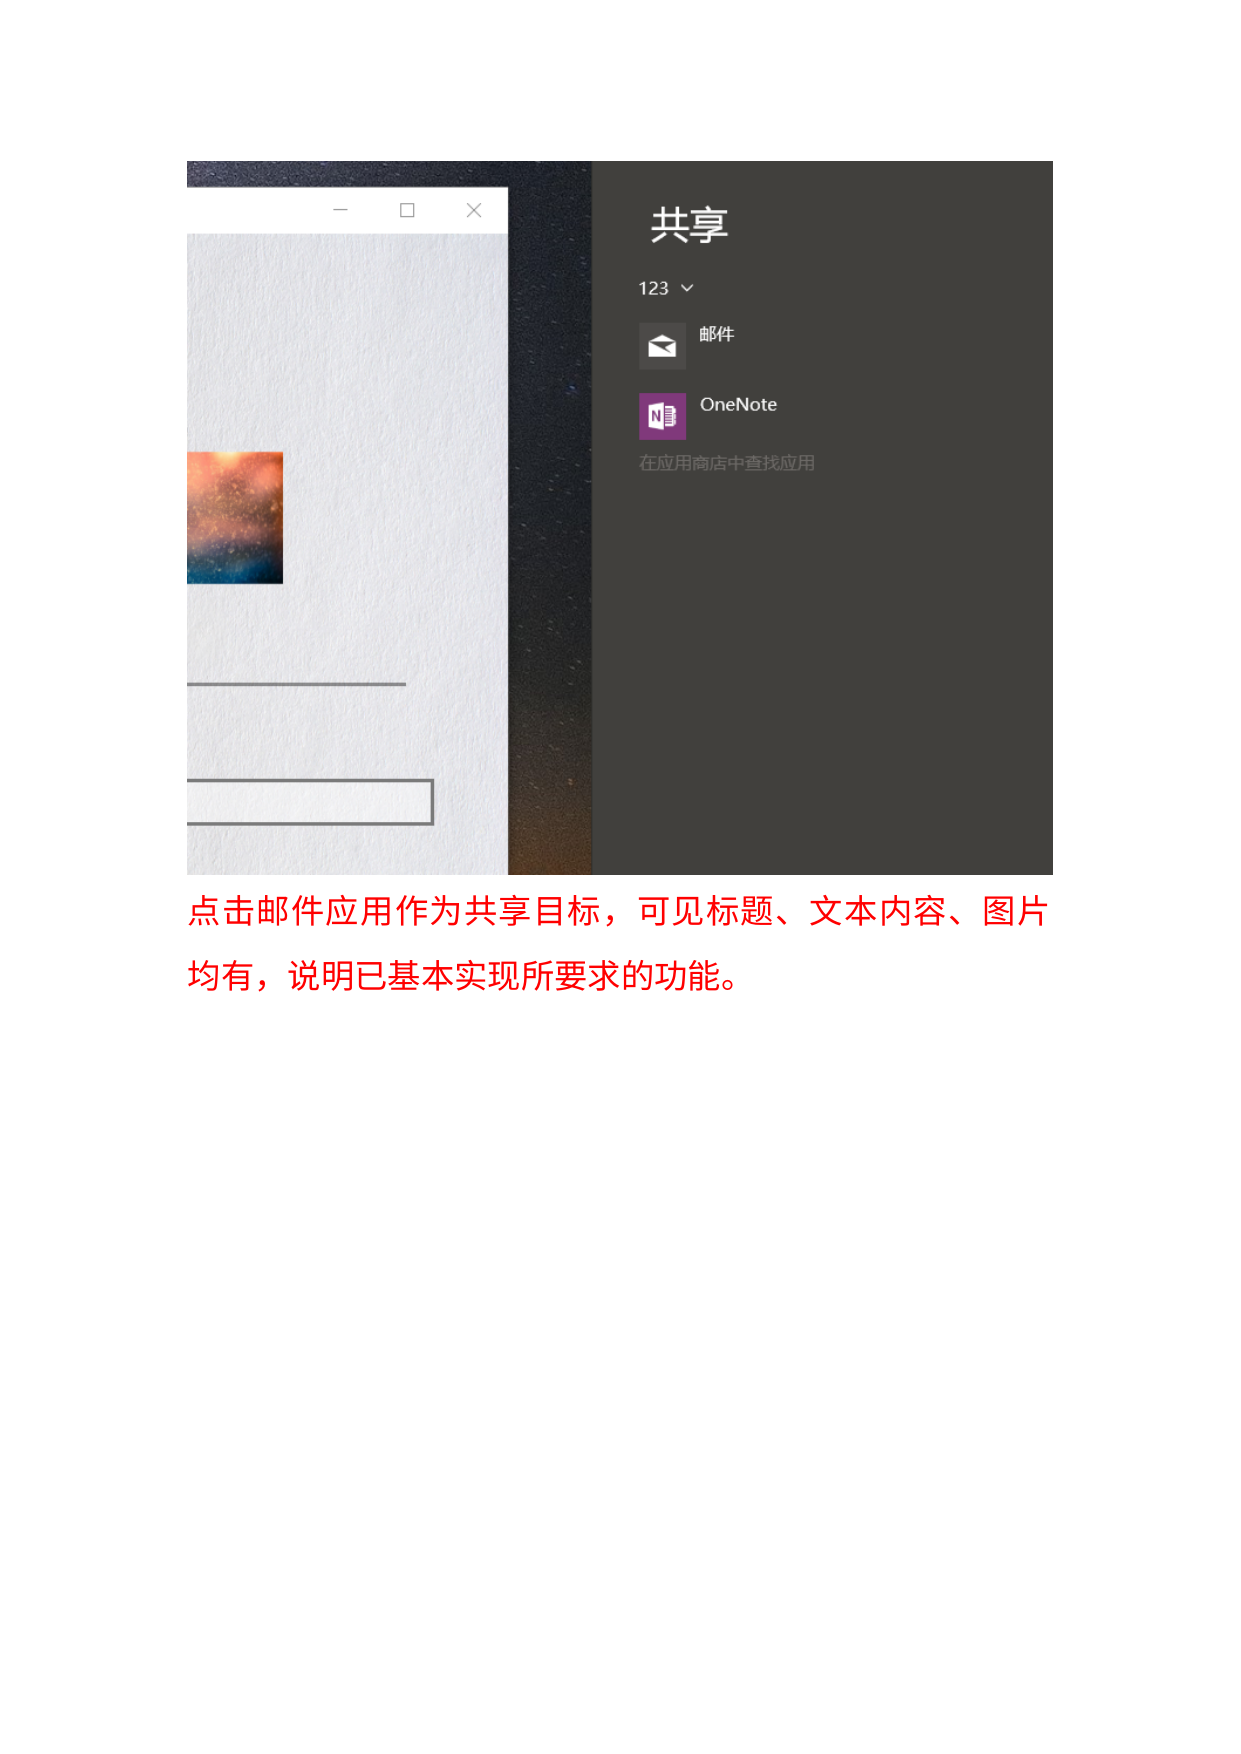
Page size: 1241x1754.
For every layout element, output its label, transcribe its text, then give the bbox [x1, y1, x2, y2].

text 点击邮件应用作为共享目标，可见标题、文本内容、图片均有，说明已基本实现所要求的功能。 [187, 877, 1053, 1007]
picture [187, 161, 1053, 875]
